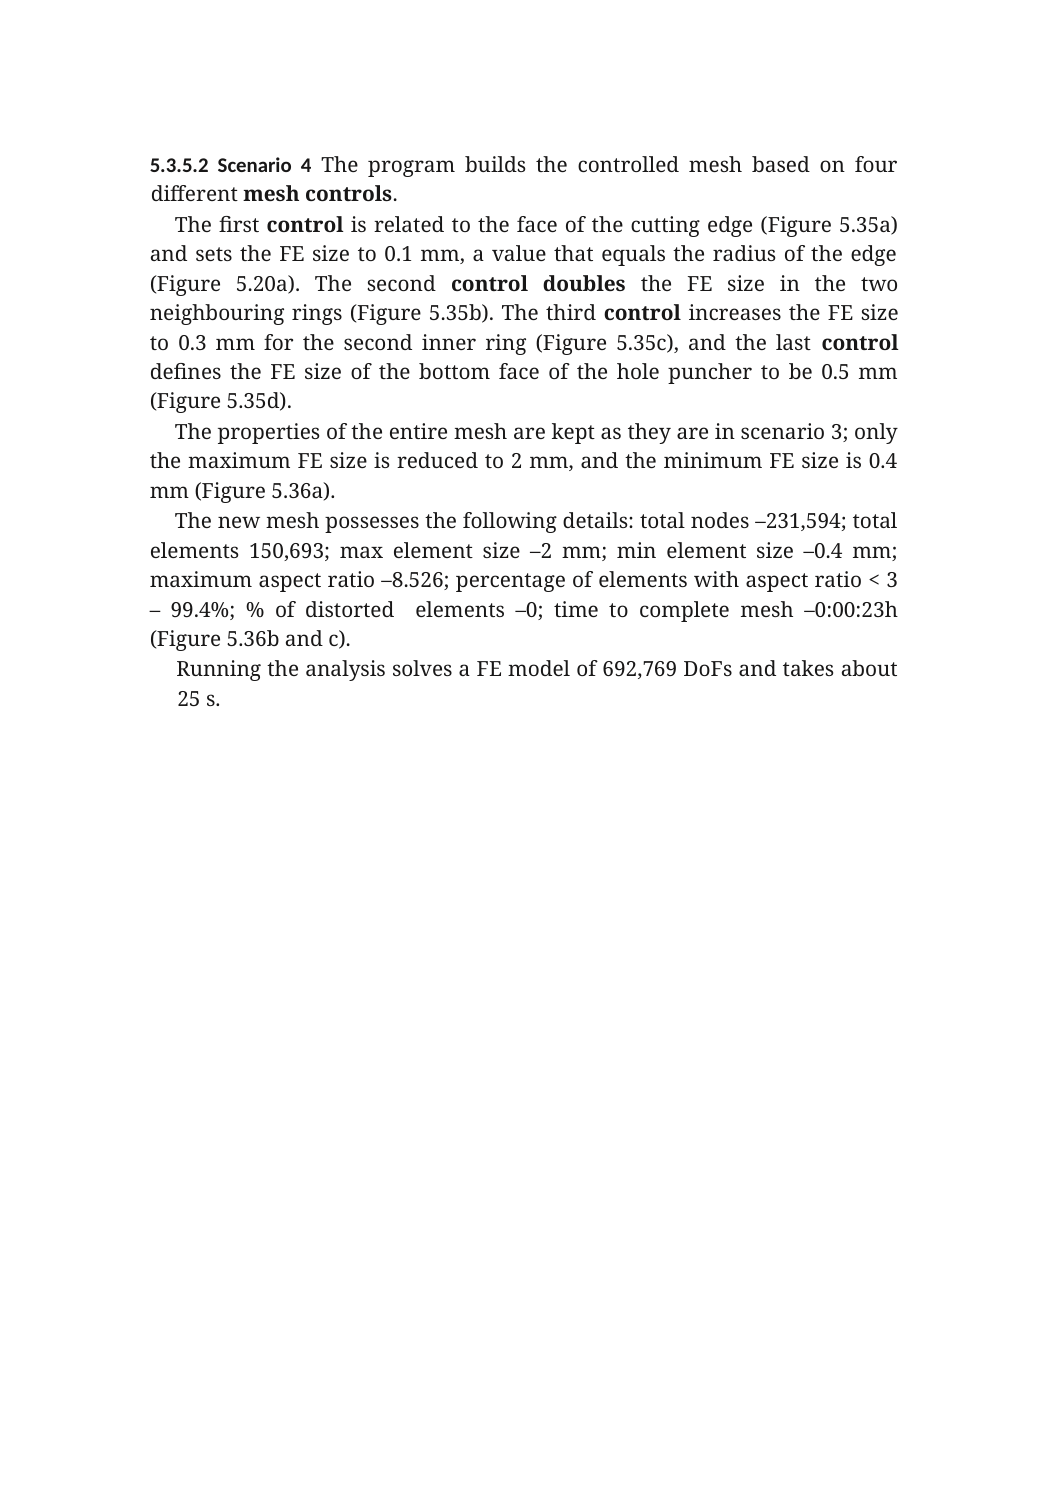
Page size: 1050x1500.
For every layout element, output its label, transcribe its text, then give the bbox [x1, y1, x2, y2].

text The new mesh possesses the following details: total nodes –231,594; total elements 150,693; max element size –2 mm; min element size –0.4 mm; maximum aspect ratio –8.526; percentage of elements with aspect ratio < 3 – 99.4%; % of distorted elements –0; time to complete mesh –0:00:23h (Figure 5.36b and c). [149, 506, 898, 653]
text 5.3.5.2 Scenario 4 The program builds the controlled mesh based on four different mesh controls. [149, 150, 898, 208]
text The properties of the entire mesh are kept as they are in scenario 3; only the maximum FE size is reduced to 2 mm, and the minimum FE size is 0.4 mm (Figure 5.36a). [149, 417, 898, 504]
text The first control is related to the face of the cutting edge (Figure 5.35a) and sets the FE size to 0.1 mm, a value that equals the radius of the edge (Figure 5.20a). The second control doubles the FE size in the two neighbouring rings (Figure 5.35b). The third control increases the FE size to 0.3 mm for the second inner ring (Figure 5.35c), and the last control defines the FE size of the bottom face of the hole puncher to be 0.5 mm (Figure 5.35d). [149, 210, 898, 415]
text Running the analysis solves a FE model of 692,769 DoFs and takes about 25 s. [176, 654, 898, 712]
